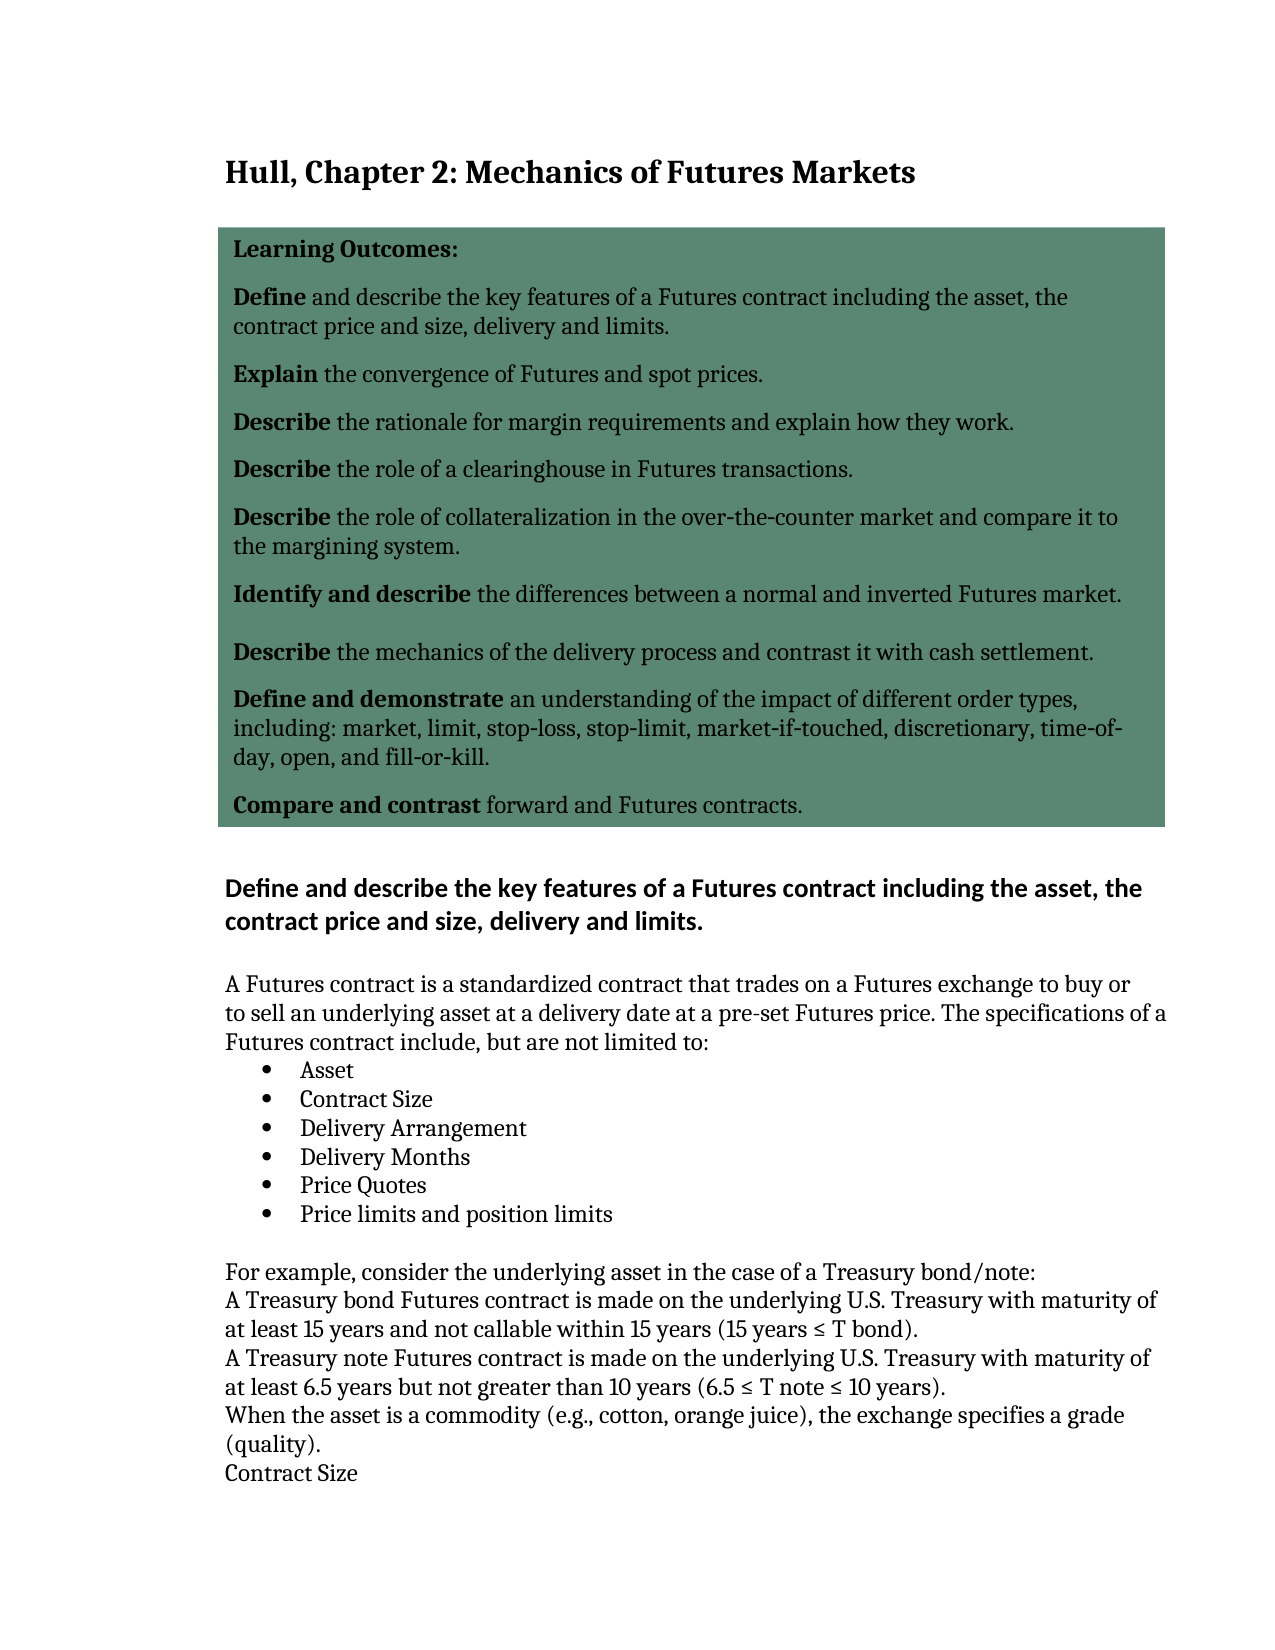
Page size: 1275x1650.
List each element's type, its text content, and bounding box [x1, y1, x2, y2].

text Contract Size [225, 1459, 1172, 1488]
text When the asset is a commodity (e.g., cotton, orange juice), the exchange specifies a grade (quality). [225, 1401, 1172, 1459]
list Contract Size [262, 1085, 1172, 1114]
subtitle Hull, Chapter 2: Mechanics of Futures Markets [225, 153, 1172, 192]
text A Treasury note Futures contract is made on the underlying U.S. Treasury with maturity of at least 6.5 years but not greater than 10 years (6.5 ≤ T note ≤ 10 years). [225, 1344, 1172, 1401]
list Delivery Arrangement [262, 1114, 1172, 1143]
text A Treasury bond Futures contract is made on the underlying U.S. Treasury with maturity of at least 15 years and not callable within 15 years (15 years ≤ T bond). [225, 1286, 1172, 1344]
text to sell an underlying asset at a delivery date at a pre-set Futures price. The specifications of a Futures contract include, but are not limited to: [225, 999, 1172, 1056]
subtitle Define and describe the key features of a Futures contract including the asset, the contract price and size, delivery and limits. [225, 871, 1172, 970]
list Price Quotes [262, 1171, 1172, 1200]
list Asset [262, 1056, 1172, 1085]
list Delivery Months [262, 1143, 1172, 1171]
list Price limits and position limits [262, 1200, 1172, 1229]
text A Futures contract is a standardized contract that trades on a Futures exchange to buy or [225, 970, 1172, 999]
text For example, consider the underlying asset in the case of a Treasury bond/note: [225, 1258, 1172, 1286]
